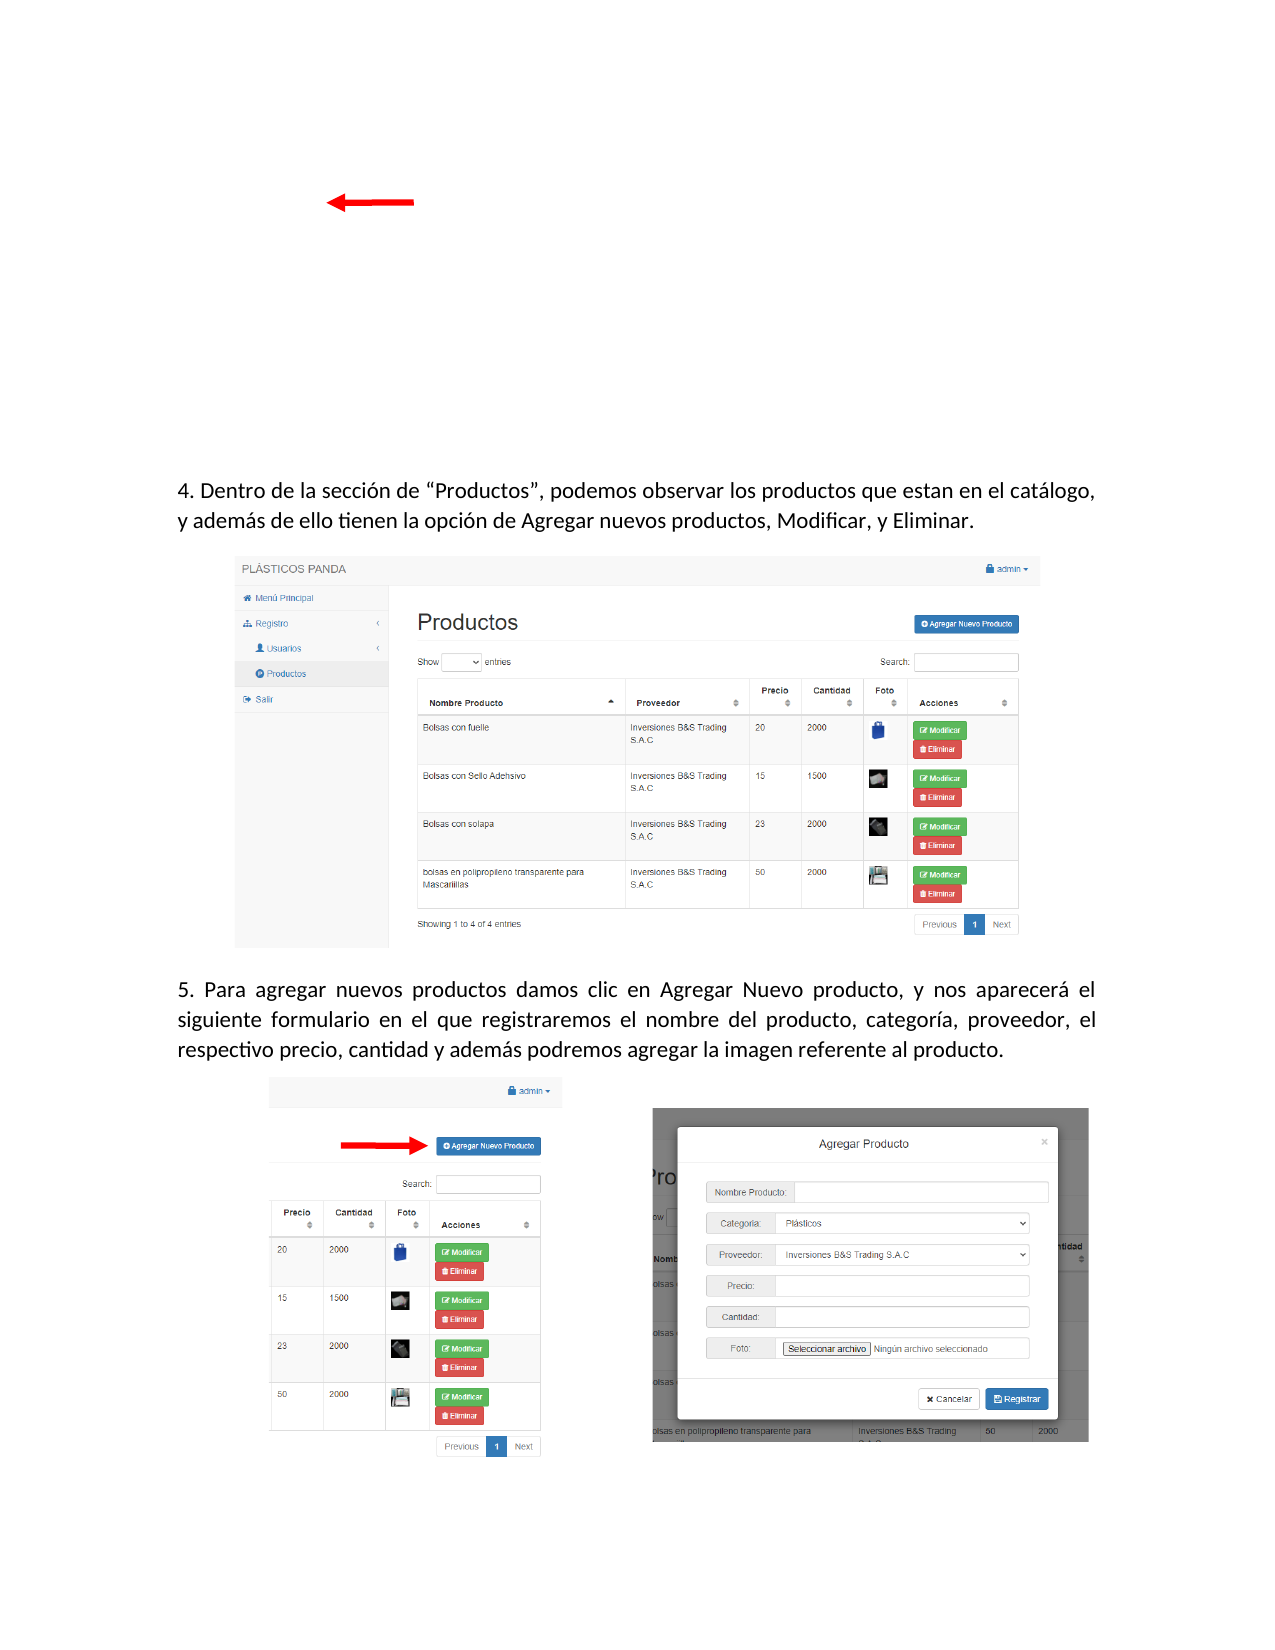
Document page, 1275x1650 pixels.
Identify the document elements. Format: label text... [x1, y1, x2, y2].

text 4. Dentro de la sección de “Productos”, podemos observar los productos que estan en el catálogo, y además de ello tienen la opción de Agregar nuevos productos, Modificar, y Eliminar. [177, 476, 1098, 534]
picture [652, 1108, 1089, 1442]
picture [268, 1077, 563, 1470]
picture [234, 556, 1041, 948]
text 5. Para agregar nuevos productos damos clic en Agregar Nuevo producto, y nos aparecerá el siguiente formulario en el que registraremos el nombre del producto, categoría, proveedor, el respectivo precio, cantidad y además podremos agregar la imagen referente al producto. [177, 975, 1098, 1063]
